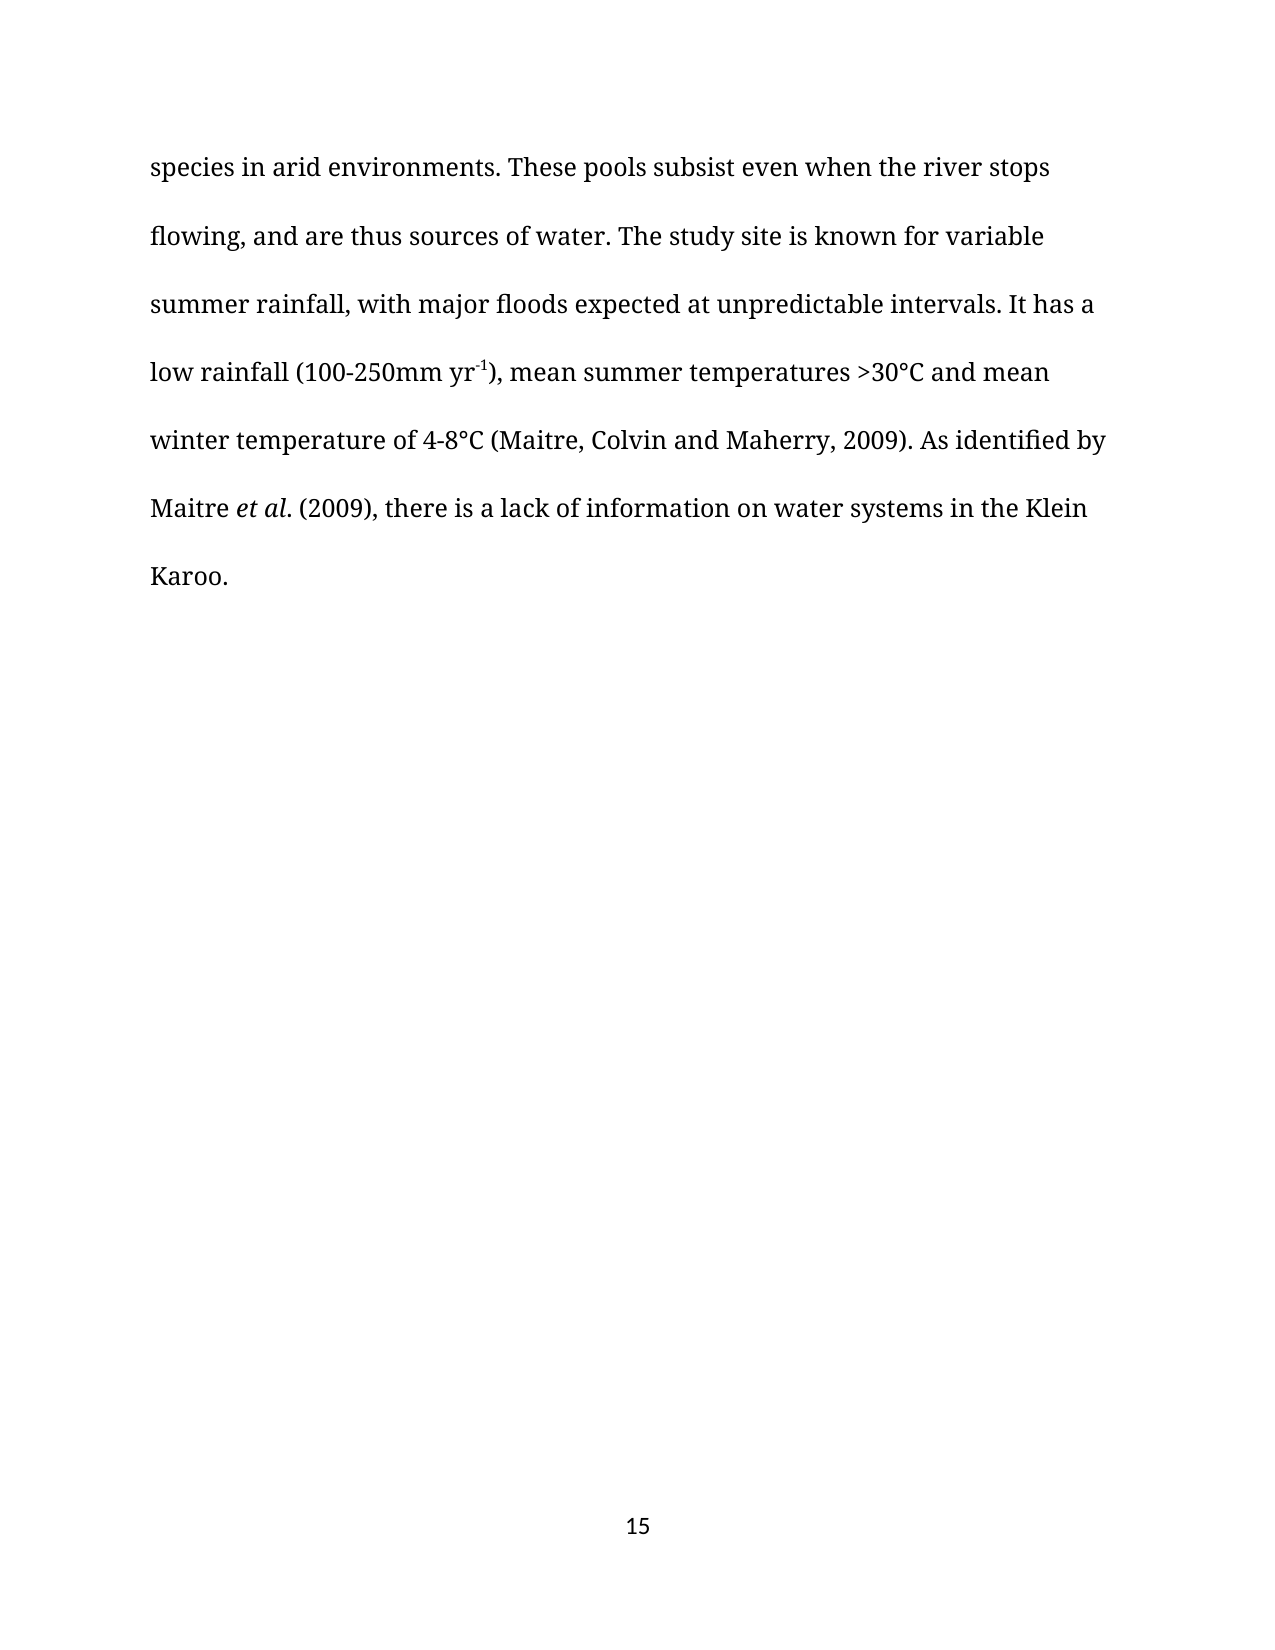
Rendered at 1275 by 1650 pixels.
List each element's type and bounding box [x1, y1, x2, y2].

text [150, 150, 1125, 593]
